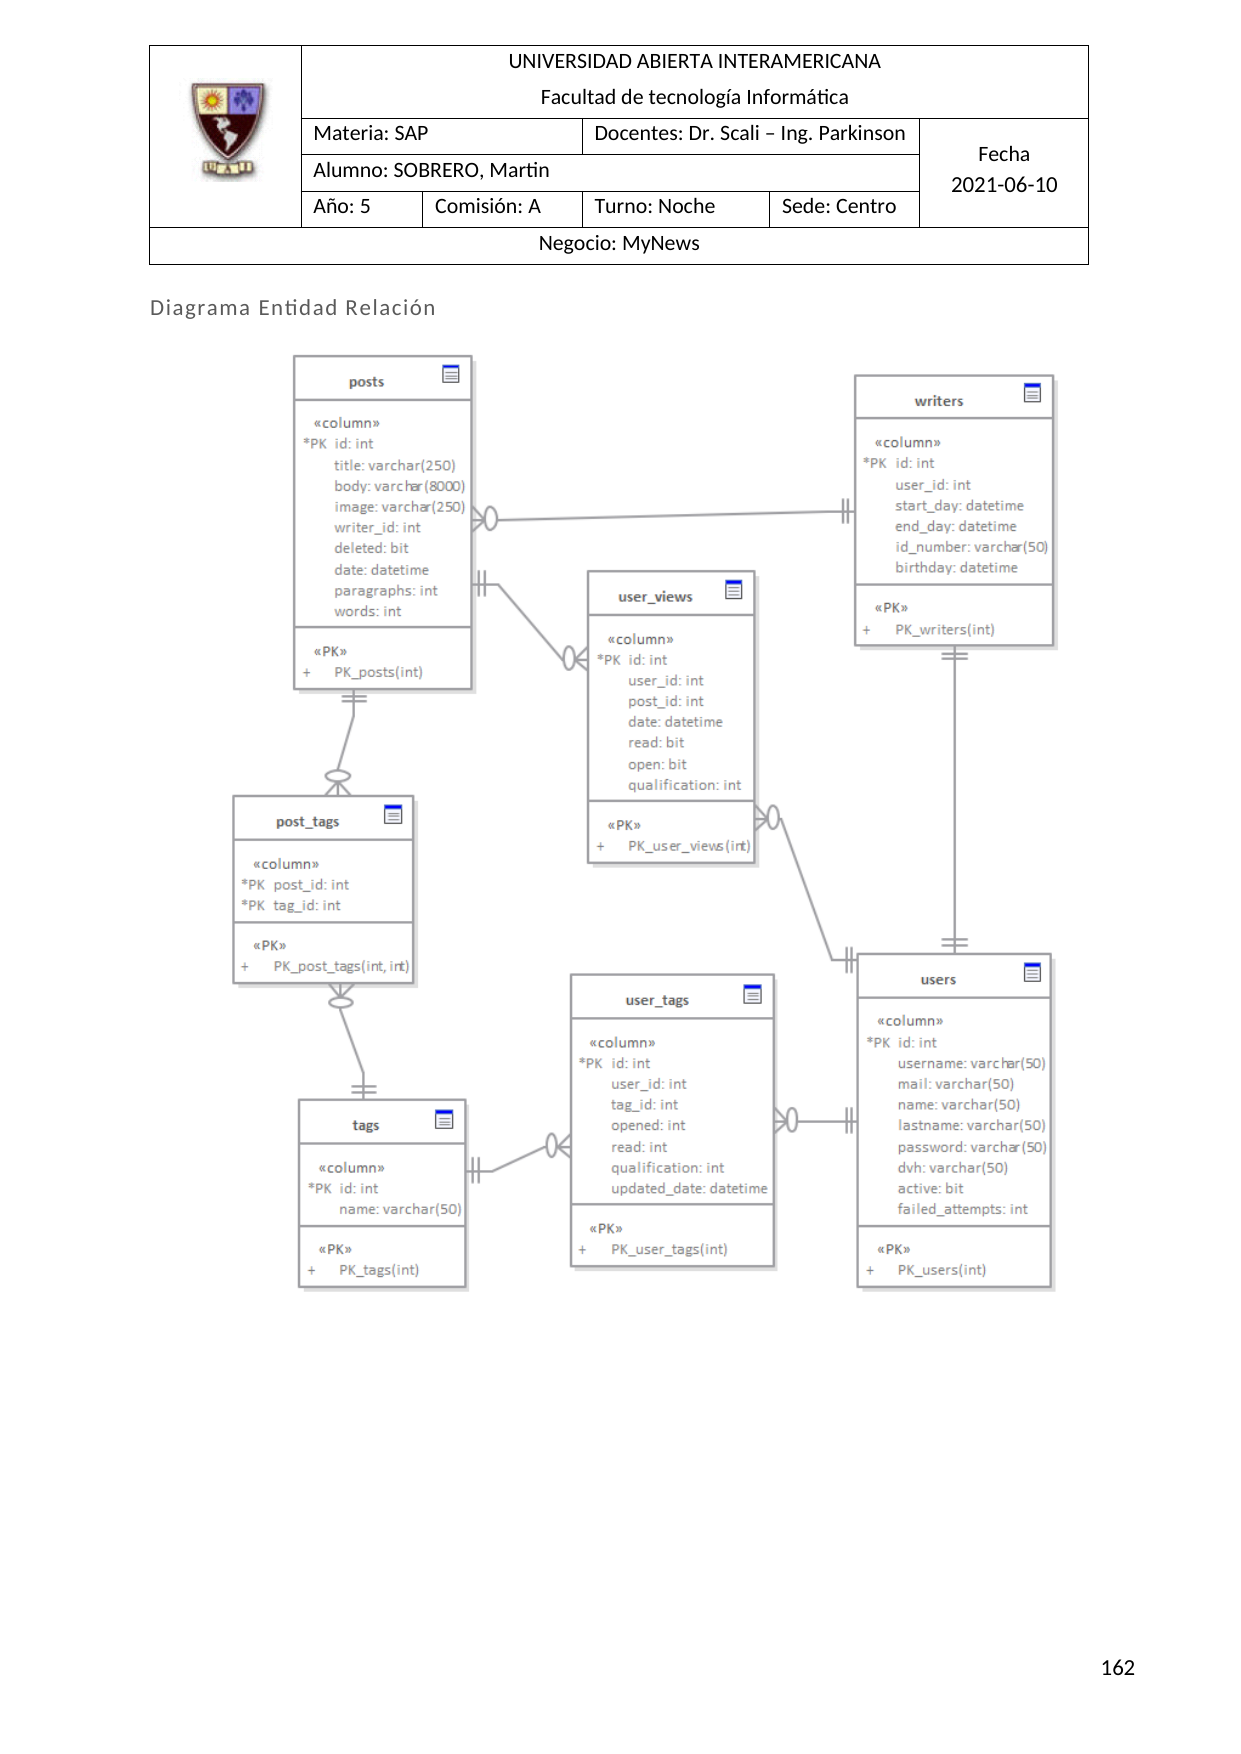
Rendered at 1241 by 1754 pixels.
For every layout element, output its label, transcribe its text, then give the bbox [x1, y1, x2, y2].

subtitle Diagrama Entidad Relación [150, 293, 1135, 321]
picture [177, 74, 278, 187]
picture [224, 350, 1061, 1297]
